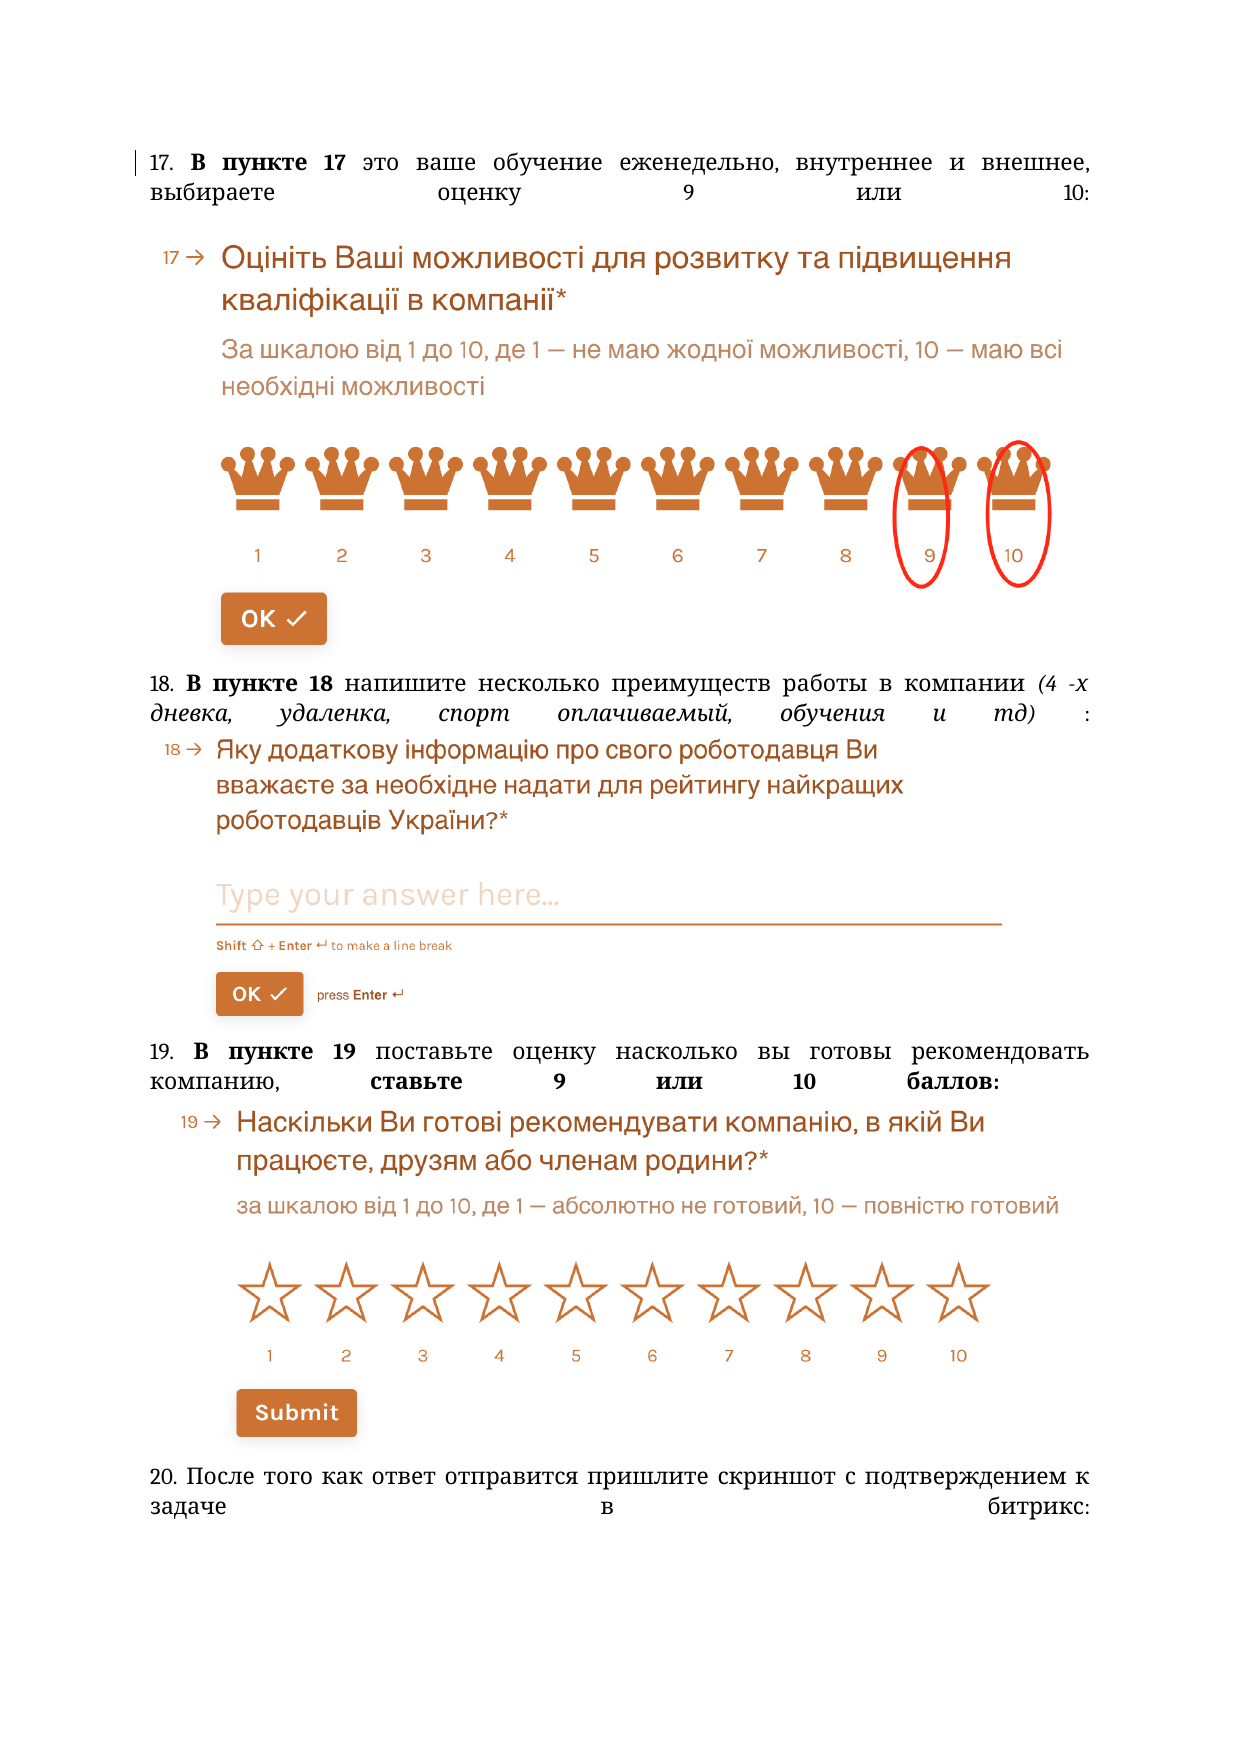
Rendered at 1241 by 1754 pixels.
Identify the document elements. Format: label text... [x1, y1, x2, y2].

picture [150, 210, 1091, 667]
text 18. В пункте 18 напишите несколько преимуществ работы в компании (4 -х дневка, удаленка, спорт оплачиваемый, обучения и тд) : [150, 671, 1090, 731]
picture [150, 731, 1091, 1036]
text 19. В пункте 19 поставьте оценку насколько вы готовы рекомендовать компанию, ставьте 9 или 10 баллов: [150, 1039, 1090, 1099]
picture [150, 1099, 1091, 1460]
text 17. В пункте 17 это ваше обучение еженедельно, внутреннее и внешнее, выбираете оценку 9 или 10: [150, 150, 1090, 210]
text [150, 1464, 1090, 1520]
